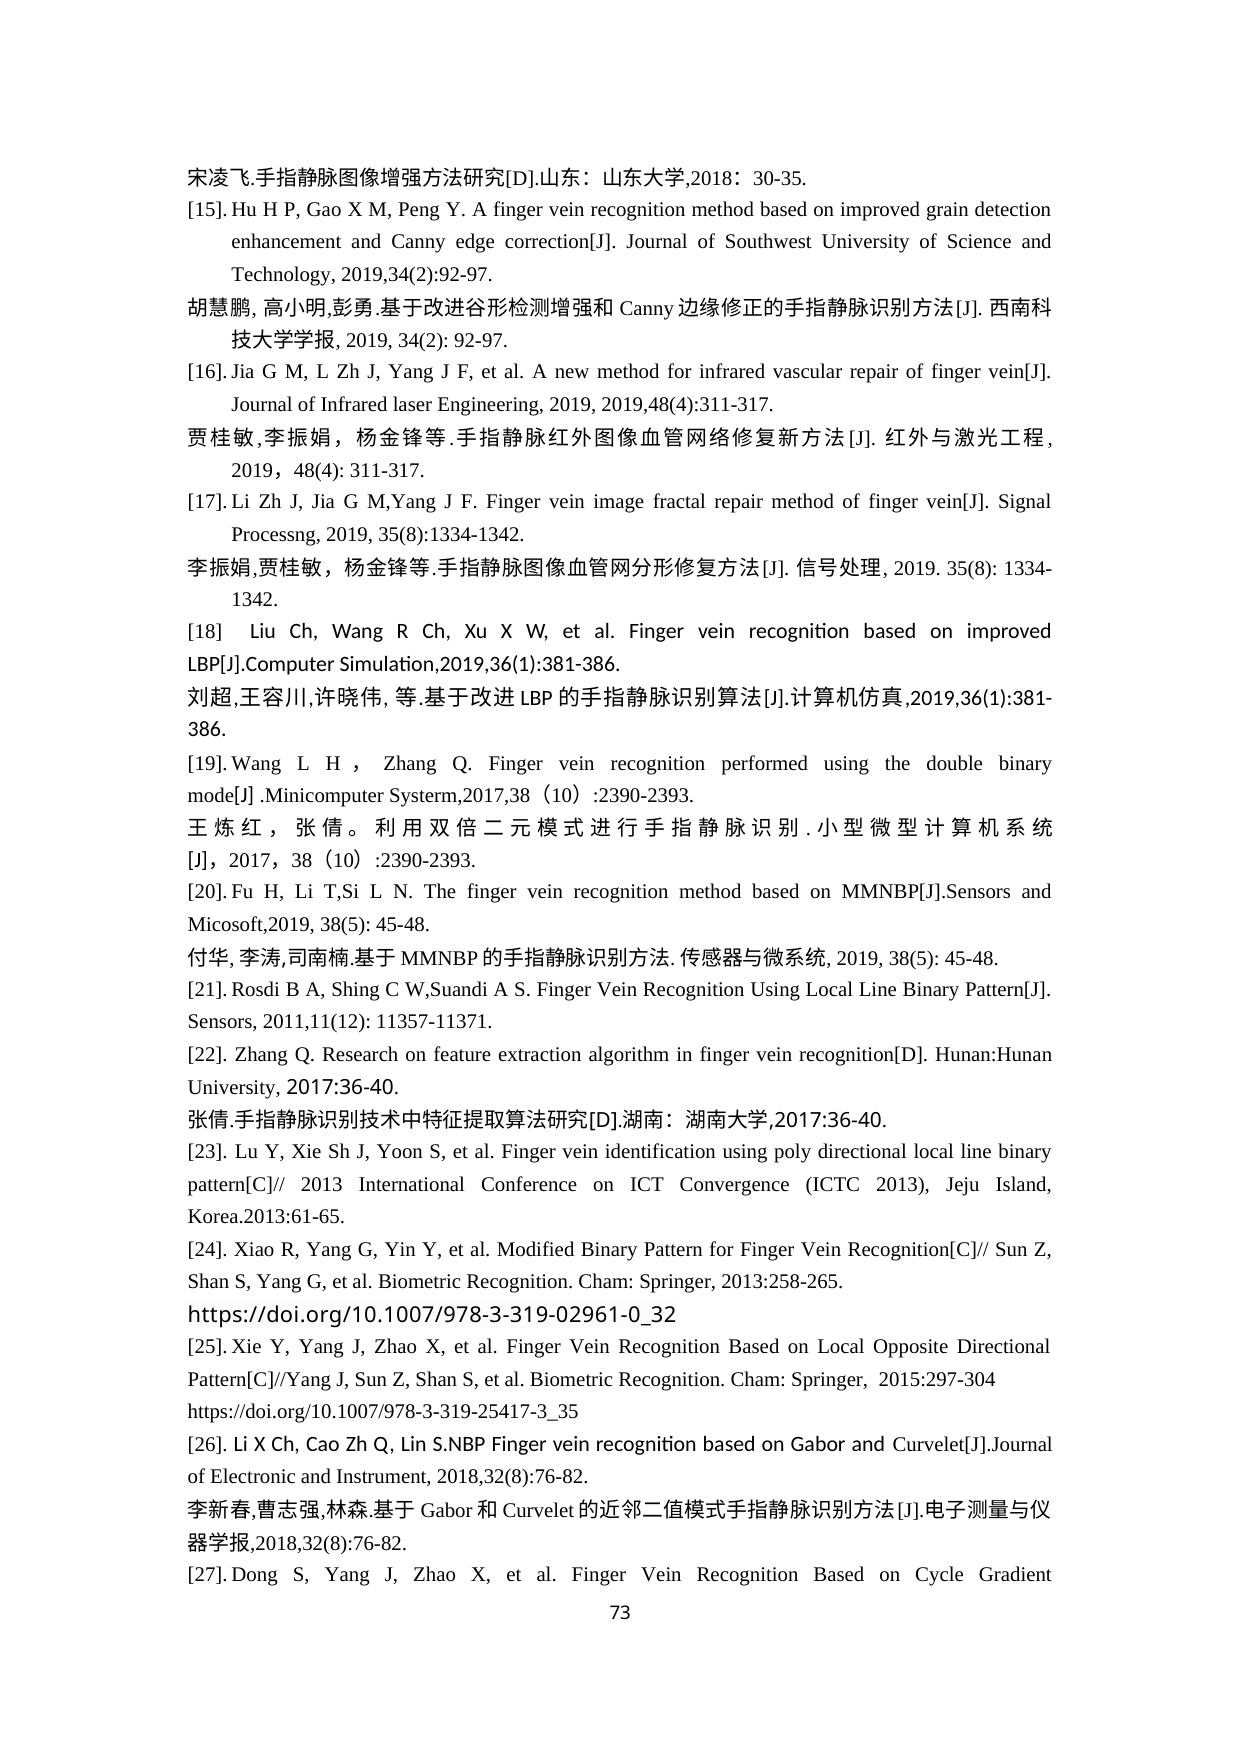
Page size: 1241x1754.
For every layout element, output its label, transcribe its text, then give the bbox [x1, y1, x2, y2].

text [22]. Zhang Q. Research on feature extraction algorithm in finger vein recognition[D]. Hunan:Hunan University, 2017:36-40. [187, 1037, 1053, 1102]
text [17]. Li Zh J, Jia G M,Yang J F. Finger vein image fractal repair method of finger vein[J]. Signal Processng, 2019, 35(8):1334-1342. [187, 485, 1053, 550]
text [20]. Fu H, Li T,Si L N. The finger vein recognition method based on MMNBP[J].Sensors and Micosoft,2019, 38(5): 45-48. [187, 875, 1053, 940]
text 李振娟,贾桂敏，杨金锋等.手指静脉图像血管网分形修复方法[J]. 信号处理, 2019. 35(8): 1334-1342. [187, 550, 1053, 615]
text [26]. Li X Ch, Cao Zh Q, Lin S.NBP Finger vein recognition based on Gabor and Curvelet[J].Journal of Electronic and Instrument, 2018,32(8):76-82. [187, 1427, 1053, 1492]
text [18] Liu Ch, Wang R Ch, Xu X W, et al. Finger vein recognition based on improved LBP[J].Computer Simulation,2019,36(1):381-386. [187, 615, 1053, 680]
text [21]. Rosdi B A, Shing C W,Suandi A S. Finger Vein Recognition Using Local Line Binary Pattern[J]. Sensors, 2011,11(12): 11357-11371. [187, 972, 1053, 1037]
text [187, 1557, 1053, 1590]
text [25]. Xie Y, Yang J, Zhao X, et al. Finger Vein Recognition Based on Local Opposite Directional Pattern[C]//Yang J, Sun Z, Shan S, et al. Biometric Recognition. Cham: Springer, 2015:297-304 [187, 1330, 1053, 1395]
text 刘超,王容川,许晓伟, 等.基于改进LBP的手指静脉识别算法[J].计算机仿真,2019,36(1):381-386. [187, 680, 1053, 745]
text https://doi.org/10.1007/978-3-319-02961-0_32 [187, 1297, 1053, 1330]
text [16]. Jia G M, L Zh J, Yang J F, et al. A new method for infrared vascular repair of finger vein[J]. Journal of Infrared laser Engineering, 2019, 2019,48(4):311-317. [187, 355, 1053, 420]
text 宋凌飞.手指静脉图像增强方法研究[D].山东：山东大学,2018：30-35. [187, 160, 1053, 192]
text 胡慧鹏, 高小明,彭勇.基于改进谷形检测增强和Canny边缘修正的手指静脉识别方法[J]. 西南科技大学学报, 2019, 34(2): 92-97. [187, 290, 1053, 355]
text 付华, 李涛,司南楠.基于MMNBP的手指静脉识别方法. 传感器与微系统, 2019, 38(5): 45-48. [187, 940, 1053, 972]
text 贾桂敏,李振娟，杨金锋等.手指静脉红外图像血管网络修复新方法[J]. 红外与激光工程, 2019，48(4): 311-317. [187, 420, 1053, 485]
text [24]. Xiao R, Yang G, Yin Y, et al. Modified Binary Pattern for Finger Vein Recognition[C]// Sun Z, Shan S, Yang G, et al. Biometric Recognition. Cham: Springer, 2013:258-265. [187, 1232, 1053, 1297]
text https://doi.org/10.1007/978-3-319-25417-3_35 [187, 1395, 1053, 1427]
text [19]. Wang L H，Zhang Q. Finger vein recognition performed using the double binary mode[J] .Minicomputer Systerm,2017,38（10）:2390-2393. [187, 745, 1053, 810]
text [15]. Hu H P, Gao X M, Peng Y. A finger vein recognition method based on improved grain detection enhancement and Canny edge correction[J]. Journal of Southwest University of Science and Technology, 2019,34(2):92-97. [187, 192, 1053, 290]
text 张倩.手指静脉识别技术中特征提取算法研究[D].湖南：湖南大学,2017:36-40. [187, 1102, 1053, 1135]
text 李新春,曹志强,林森.基于Gabor和Curvelet的近邻二值模式手指静脉识别方法[J].电子测量与仪器学报,2018,32(8):76-82. [187, 1492, 1053, 1557]
text [23]. Lu Y, Xie Sh J, Yoon S, et al. Finger vein identification using poly directional local line binary pattern[C]// 2013 International Conference on ICT Convergence (ICTC 2013), Jeju Island, Korea.2013:61-65. [187, 1135, 1053, 1232]
text 王炼红，张倩。利用双倍二元模式进行手指静脉识别.小型微型计算机系统[J]，2017，38（10）:2390-2393. [187, 810, 1053, 875]
